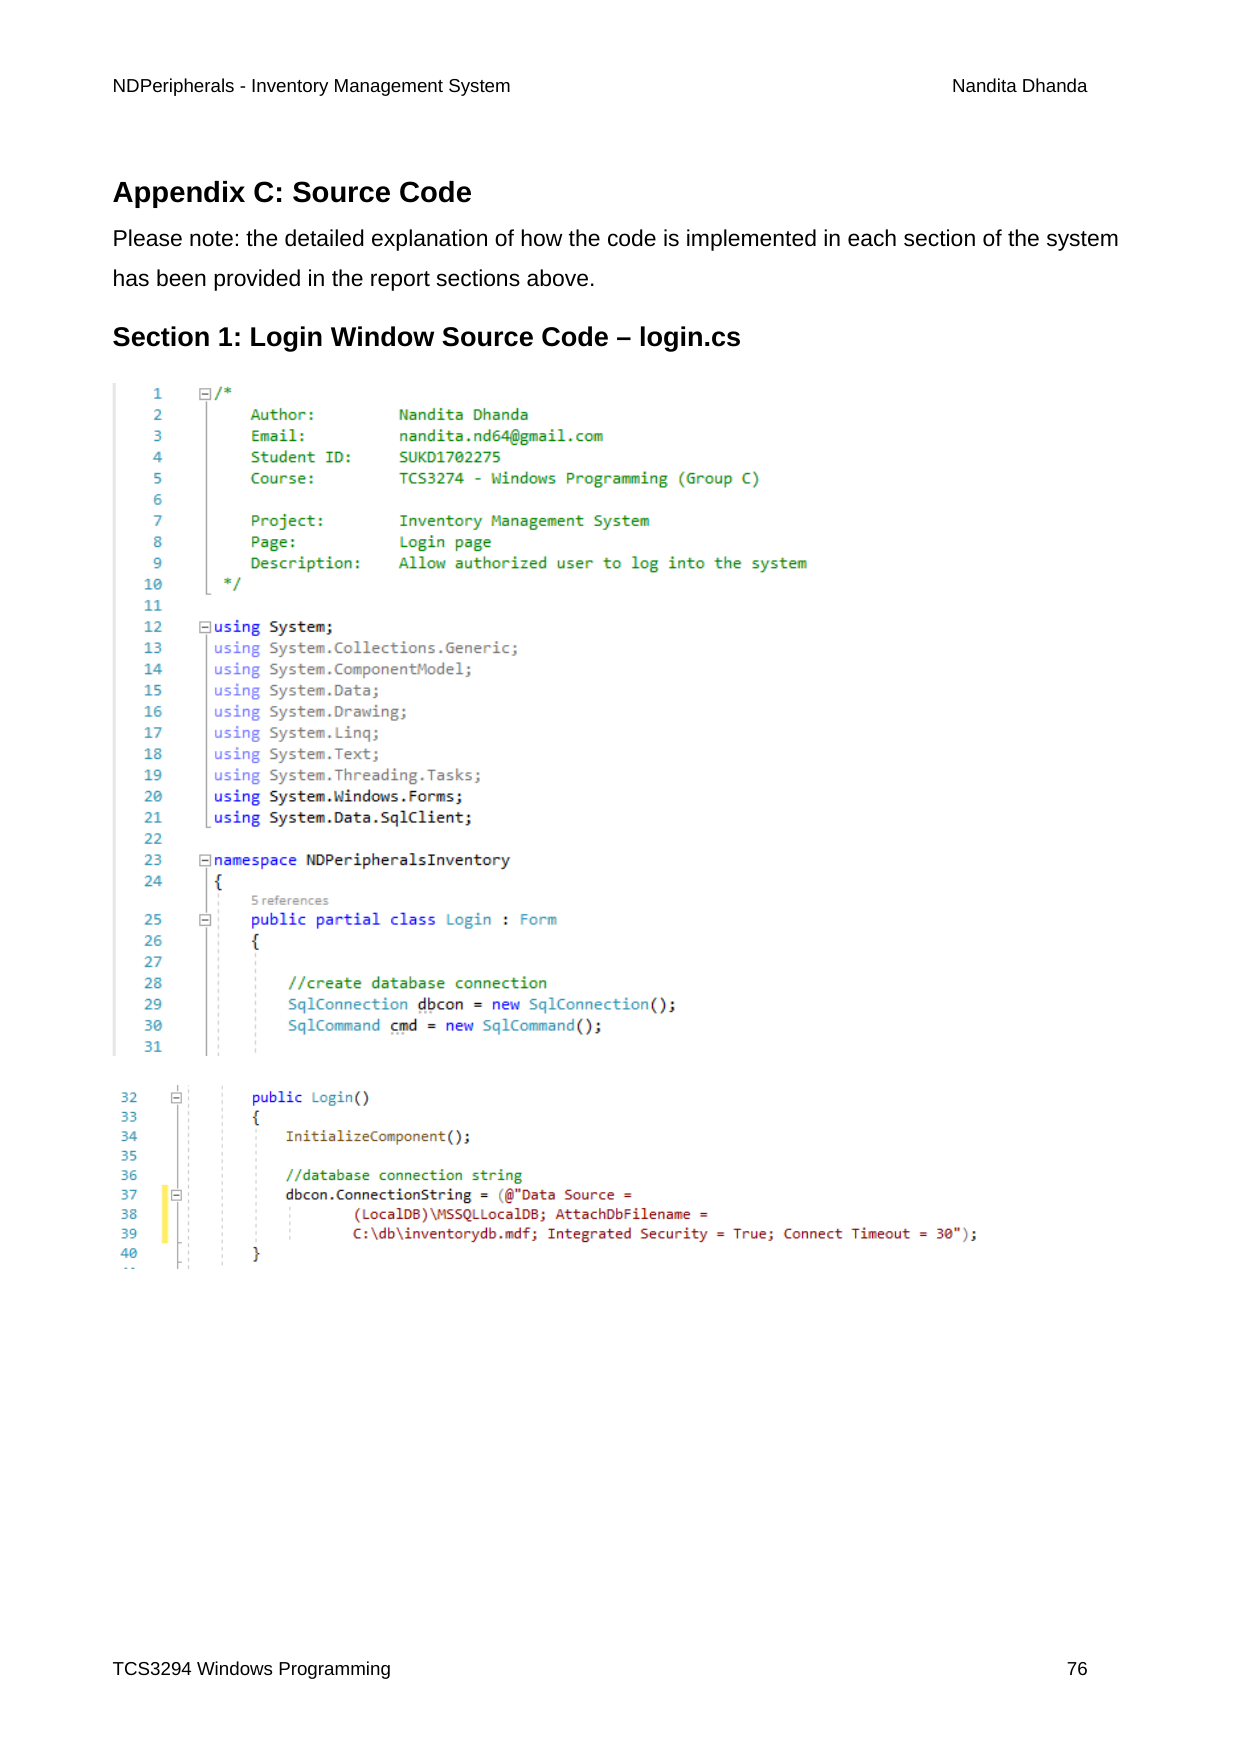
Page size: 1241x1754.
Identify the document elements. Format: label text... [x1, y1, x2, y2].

picture [112, 1085, 1053, 1269]
subtitle Appendix C: Source Code [112, 175, 1128, 208]
text Please note: the detailed explanation of how the code is implemented in each section of the system has been provided in the report sections above. [112, 225, 1128, 291]
picture [112, 383, 1053, 1056]
subtitle Section 1: Login Window Source Code – login.cs [112, 321, 1128, 352]
